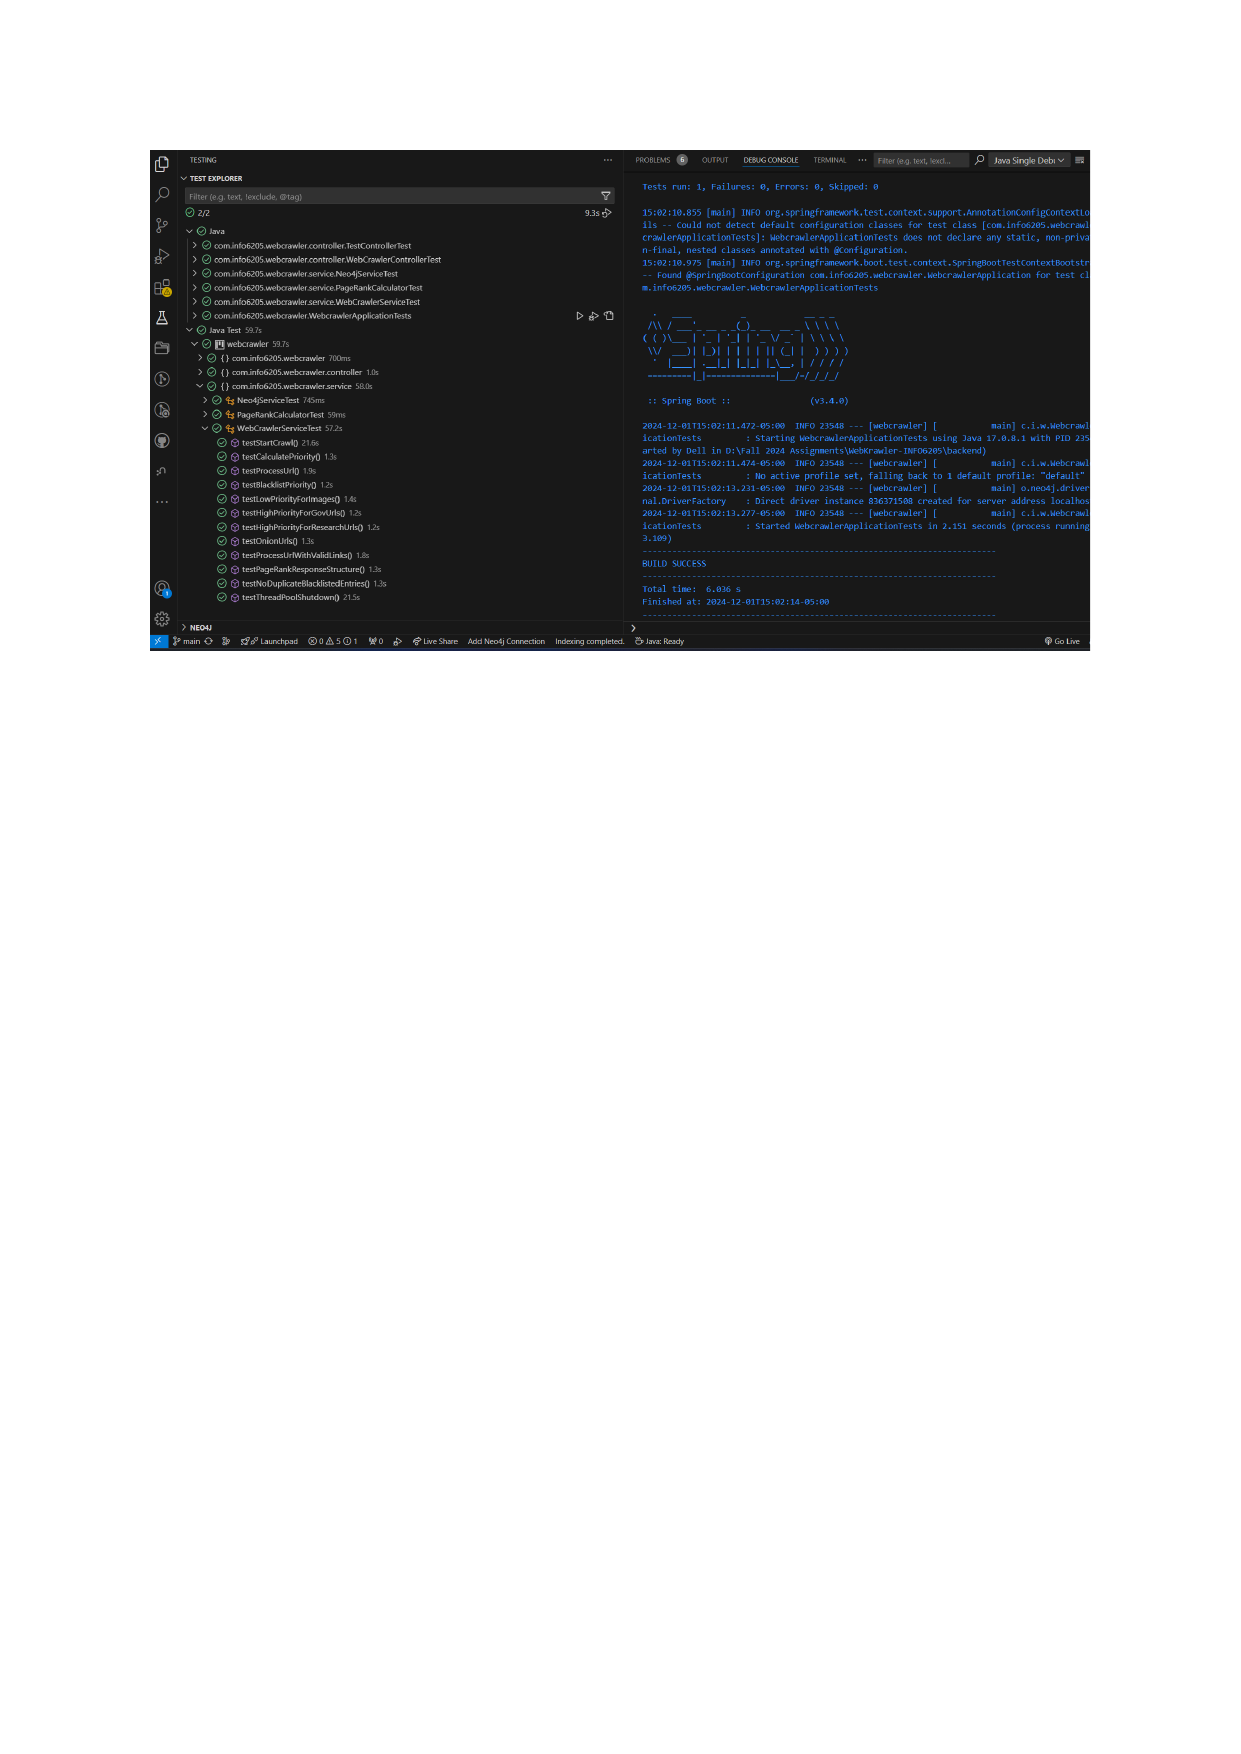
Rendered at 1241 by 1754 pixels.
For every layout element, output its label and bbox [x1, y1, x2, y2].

picture [150, 150, 1091, 651]
